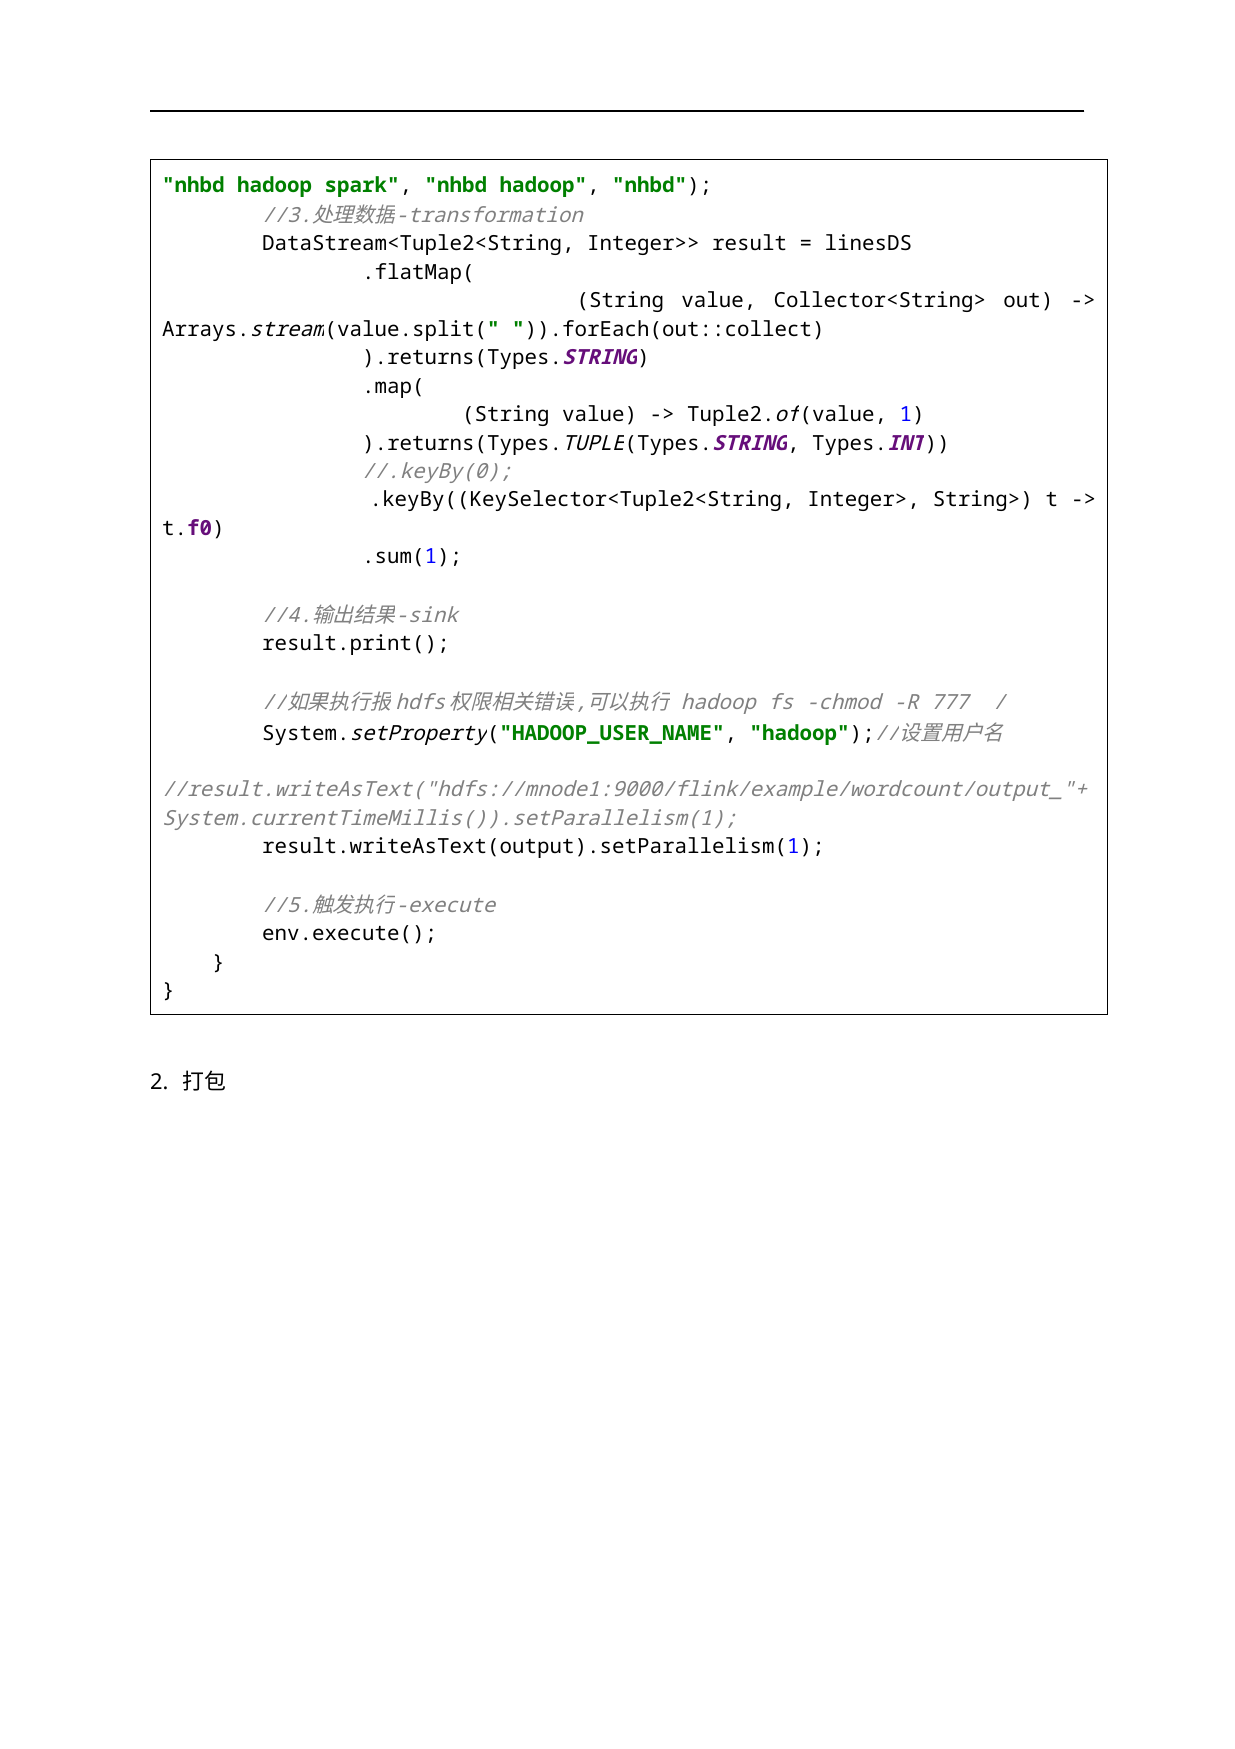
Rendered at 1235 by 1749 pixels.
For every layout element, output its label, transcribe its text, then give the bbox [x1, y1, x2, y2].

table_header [151, 160, 1107, 1013]
list 打包 [150, 1064, 1084, 1096]
